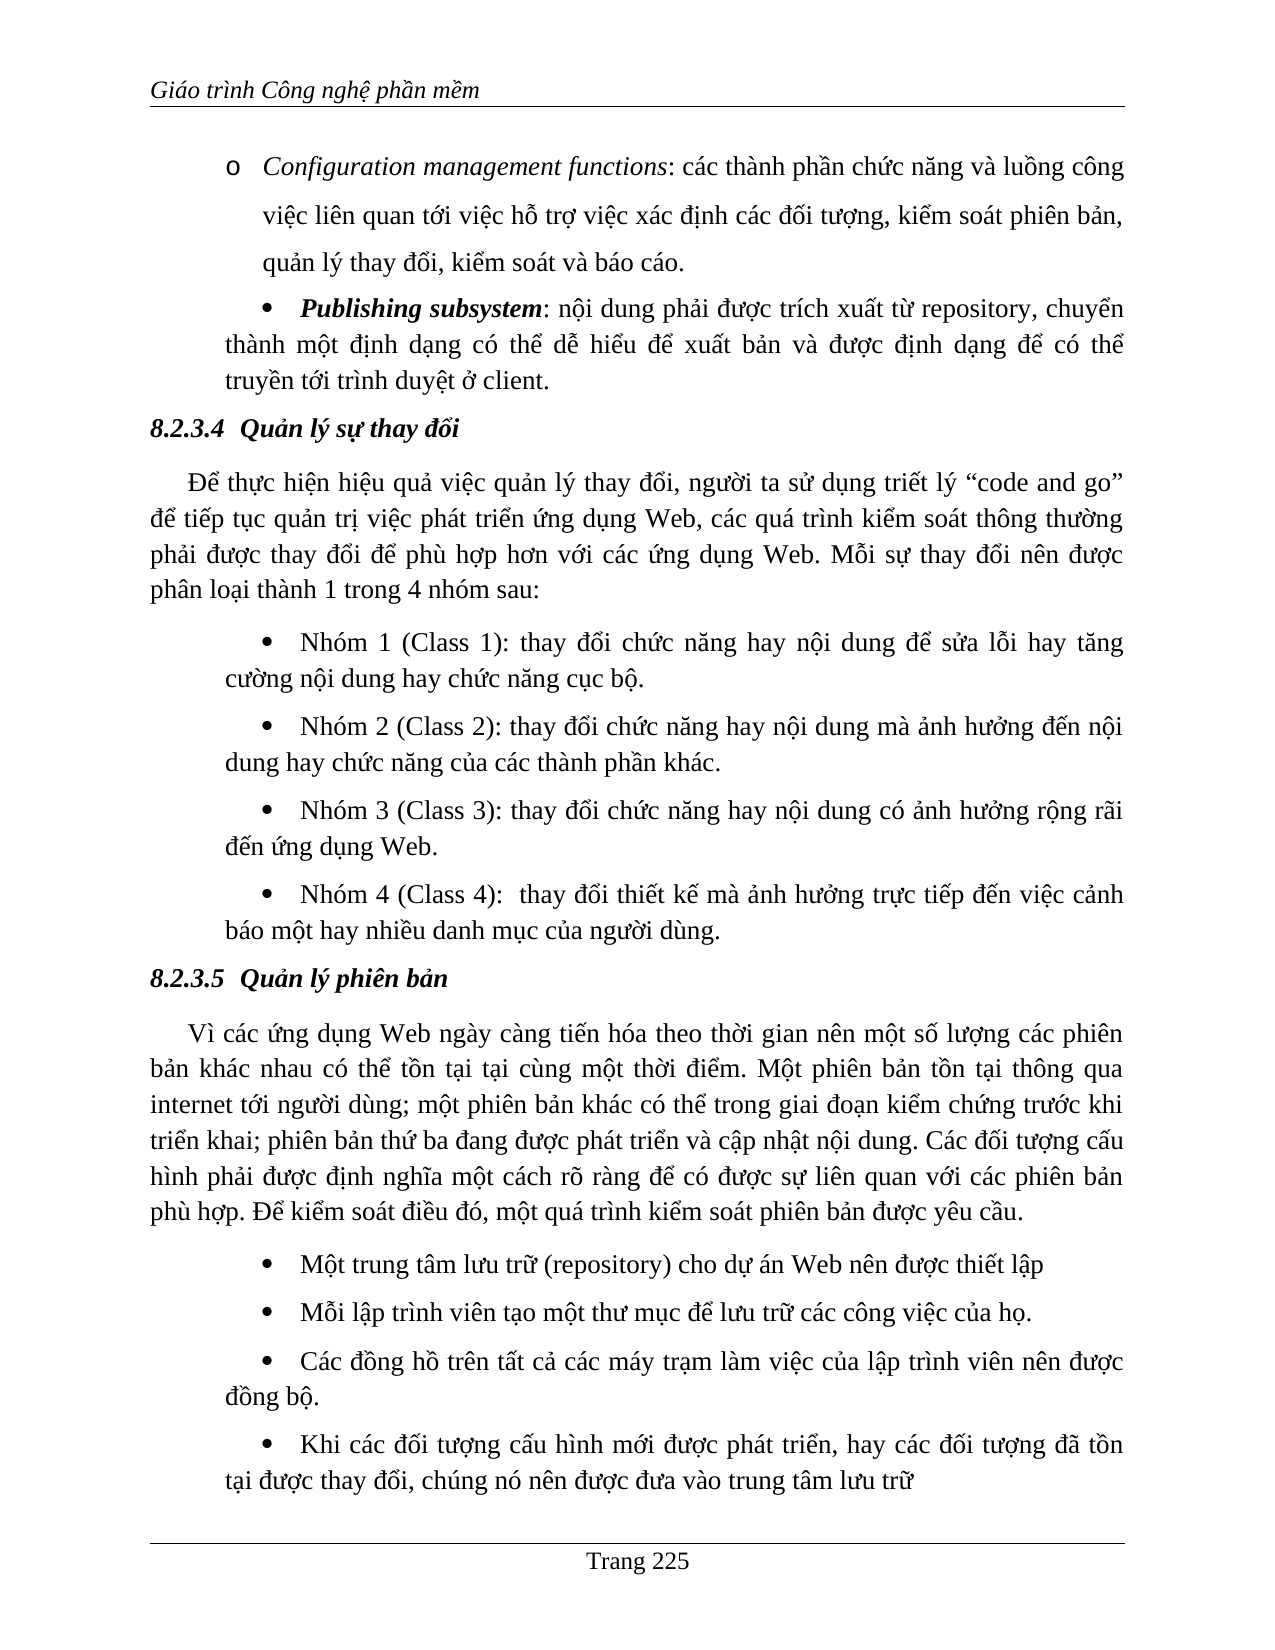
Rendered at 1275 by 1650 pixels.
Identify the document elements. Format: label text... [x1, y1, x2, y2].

list Nhóm 3 (Class 3): thay đổi chức năng hay nội dung có ảnh hưởng rộng rãi đến ứng dụng Web. [225, 794, 1125, 861]
text Để thực hiện hiệu quả việc quản lý thay đổi, người ta sử dụng triết lý “code and go” để tiếp tục quản trị việc phát triển ứng dụng Web, các quá trình kiểm soát thông thường phải được thay đổi để phù hợp hơn với các ứng dụng Web. Mỗi sự thay đổi nên được phân loại thành 1 trong 4 nhóm sau: [150, 466, 1125, 605]
list Publishing subsystem: nội dung phải được trích xuất từ repository, chuyển thành một định dạng có thể dễ hiểu để xuất bản và được định dạng để có thể truyền tới trình duyệt ở client. [225, 292, 1125, 395]
list Mỗi lập trình viên tạo một thư mục để lưu trữ các công việc của họ. [225, 1296, 1125, 1327]
subtitle Quản lý sự thay đổi [150, 412, 1125, 443]
list Một trung tâm lưu trữ (repository) cho dự án Web nên được thiết lập [225, 1248, 1125, 1279]
list Các đồng hồ trên tất cả các máy trạm làm việc của lập trình viên nên được đồng bộ. [225, 1344, 1125, 1412]
subtitle Quản lý phiên bản [150, 962, 1125, 993]
list Configuration management functions: các thành phần chức năng và luồng công việc liên quan tới việc hỗ trợ việc xác định các đối tượng, kiểm soát phiên bản, quản lý thay đổi, kiểm soát và báo cáo. [225, 150, 1125, 277]
list Khi các đối tượng cấu hình mới được phát triển, hay các đối tượng đã tồn tại được thay đổi, chúng nó nên được đưa vào trung tâm lưu trữ [225, 1429, 1125, 1496]
list Nhóm 2 (Class 2): thay đổi chức năng hay nội dung mà ảnh hưởng đến nội dung hay chức năng của các thành phần khác. [225, 710, 1125, 777]
text Vì các ứng dụng Web ngày càng tiến hóa theo thời gian nên một số lượng các phiên bản khác nhau có thể tồn tại tại cùng một thời điểm. Một phiên bản tồn tại thông qua internet tới người dùng; một phiên bản khác có thể trong giai đoạn kiểm chứng trước khi triển khai; phiên bản thứ ba đang được phát triển và cập nhật nội dung. Các đối tượng cấu hình phải được định nghĩa một cách rõ ràng để có được sự liên quan với các phiên bản phù hợp. Để kiểm soát điều đó, một quá trình kiểm soát phiên bản được yêu cầu. [150, 1017, 1125, 1226]
list Nhóm 1 (Class 1): thay đổi chức năng hay nội dung để sửa lỗi hay tăng cường nội dung hay chức năng cục bộ. [225, 626, 1125, 693]
list Nhóm 4 (Class 4): thay đổi thiết kế mà ảnh hưởng trực tiếp đến việc cảnh báo một hay nhiều danh mục của người dùng. [225, 878, 1125, 945]
